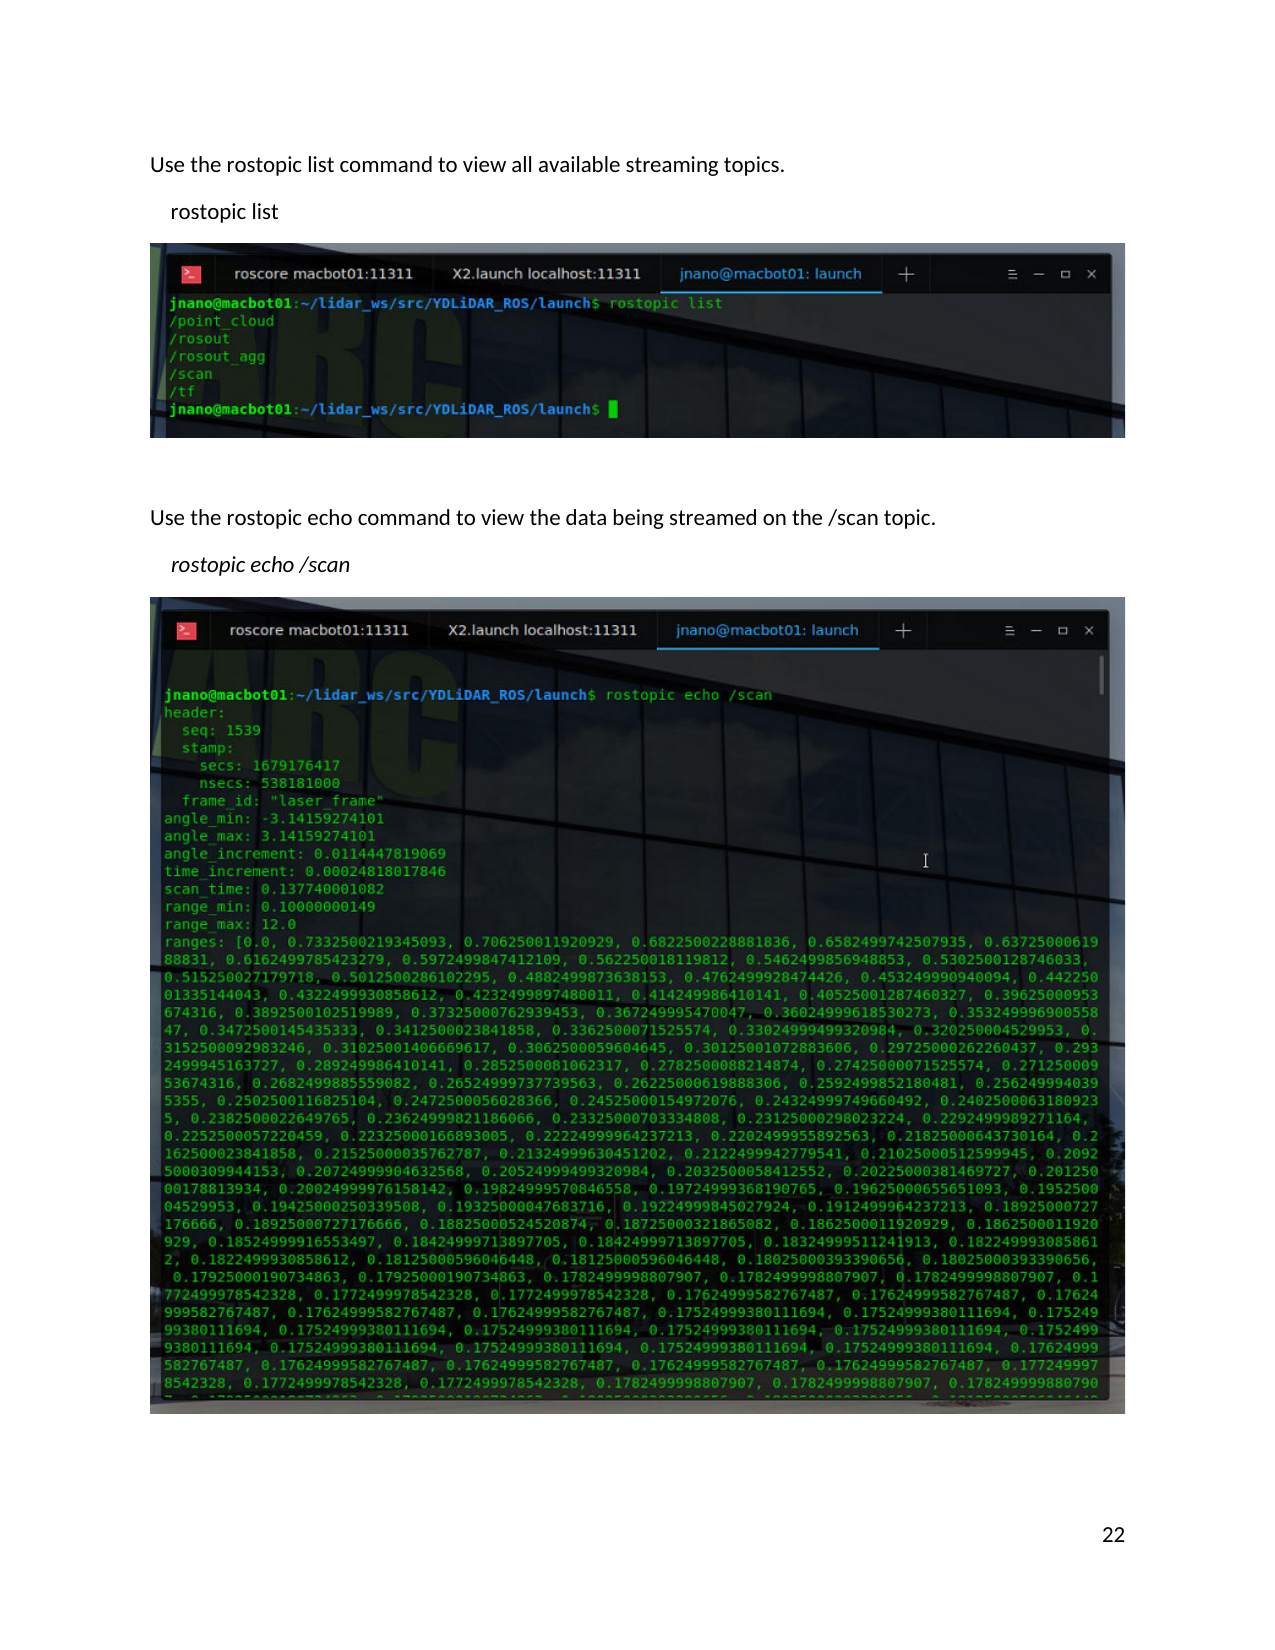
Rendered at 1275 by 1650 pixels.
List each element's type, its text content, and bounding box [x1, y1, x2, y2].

picture [150, 243, 1125, 438]
text Use the rostopic list command to view all available streaming topics. [150, 150, 1125, 178]
text Use the rostopic echo command to view the data being streamed on the /scan topic. [150, 503, 1125, 531]
picture [150, 597, 1125, 1414]
text rostopic list [150, 197, 1125, 225]
text rostopic echo /scan [150, 550, 1125, 578]
